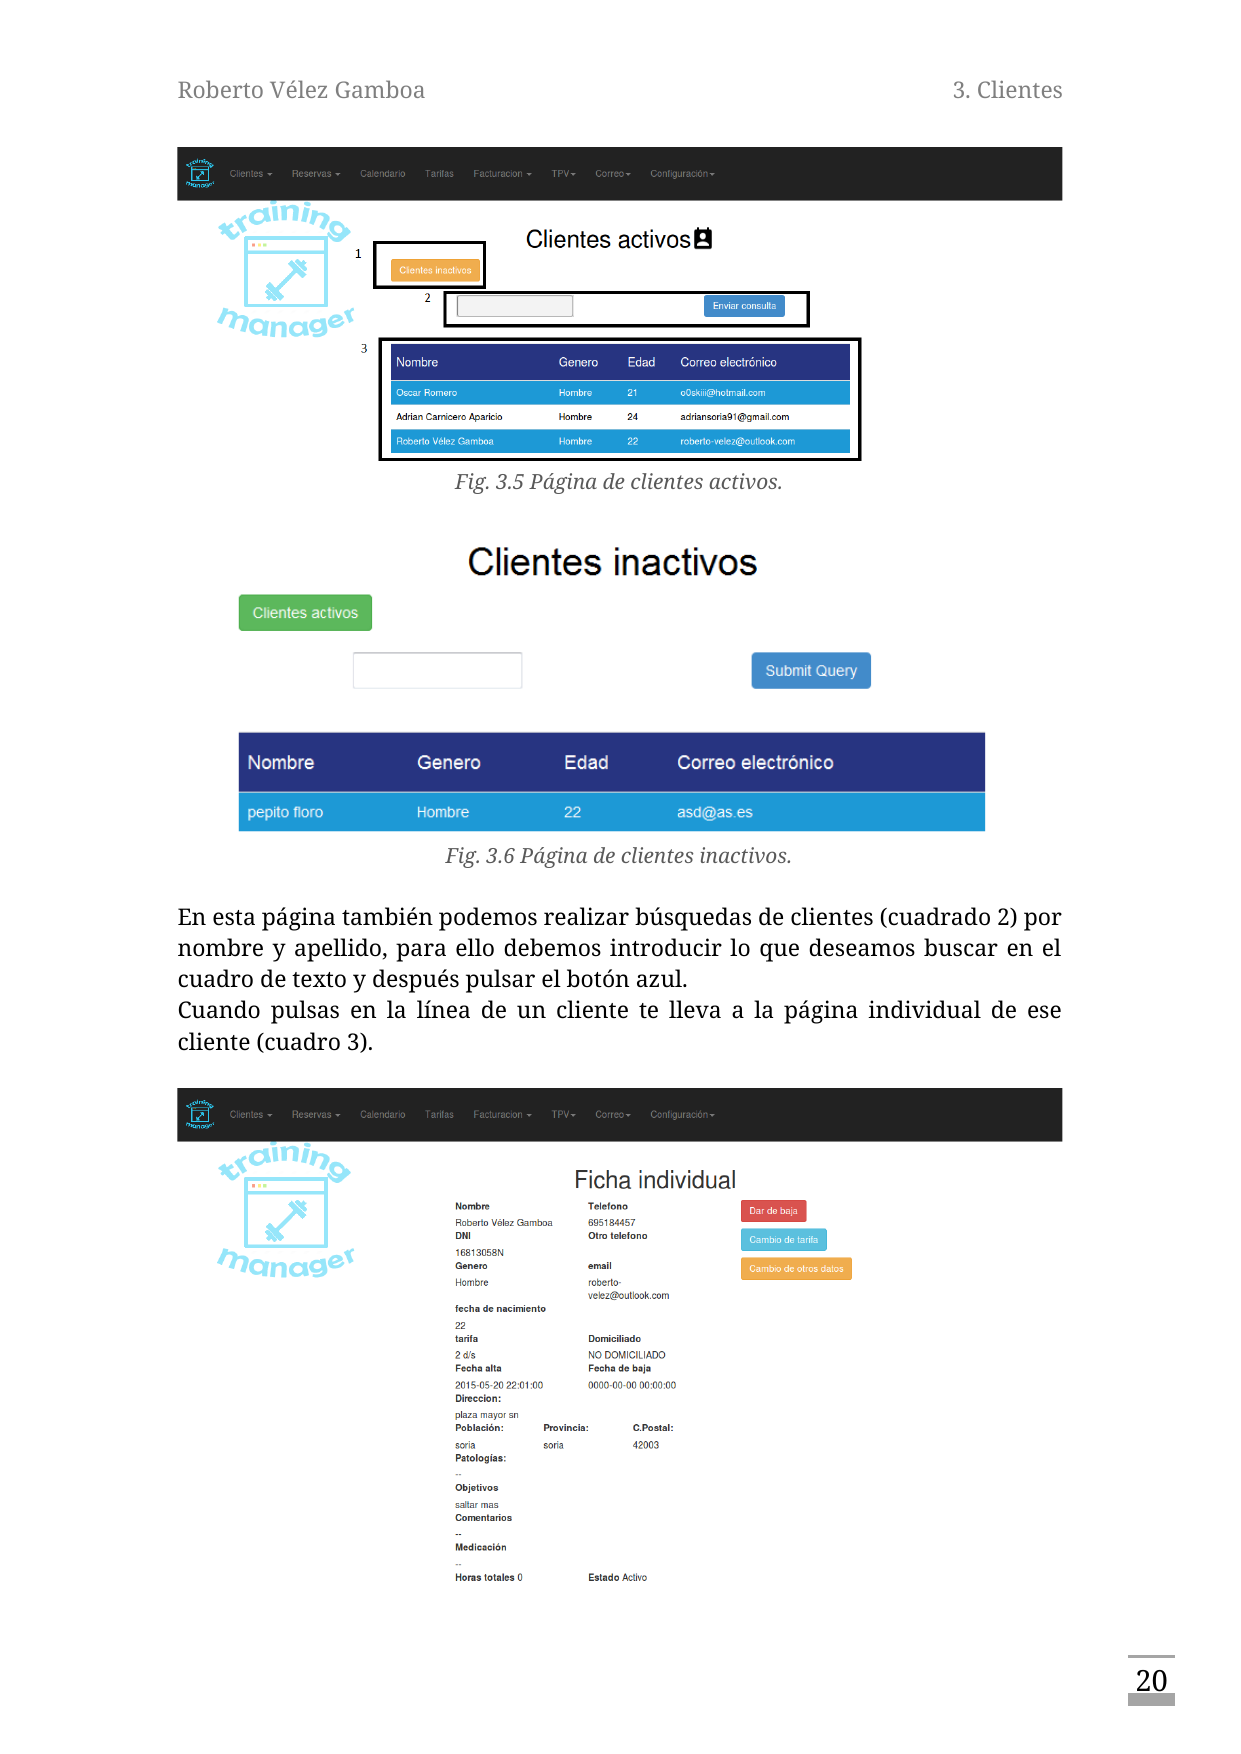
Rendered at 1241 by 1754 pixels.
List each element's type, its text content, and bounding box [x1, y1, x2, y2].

picture [177, 1088, 1063, 1589]
text Fig. 3.6 Página de clientes inactivos. [177, 841, 1063, 869]
picture [177, 147, 1063, 468]
picture [177, 526, 1063, 841]
text Cuando pulsas en la línea de un cliente te lleva a la página individual de ese cliente (cuadro 3). [177, 994, 1063, 1057]
text Fig. 3.5 Página de clientes activos. [177, 468, 1063, 496]
text En esta página también podemos realizar búsquedas de clientes (cuadrado 2) por nombre y apellido, para ello debemos introducir lo que deseamos buscar en el cuadro de texto y después pulsar el botón azul. [177, 901, 1063, 994]
